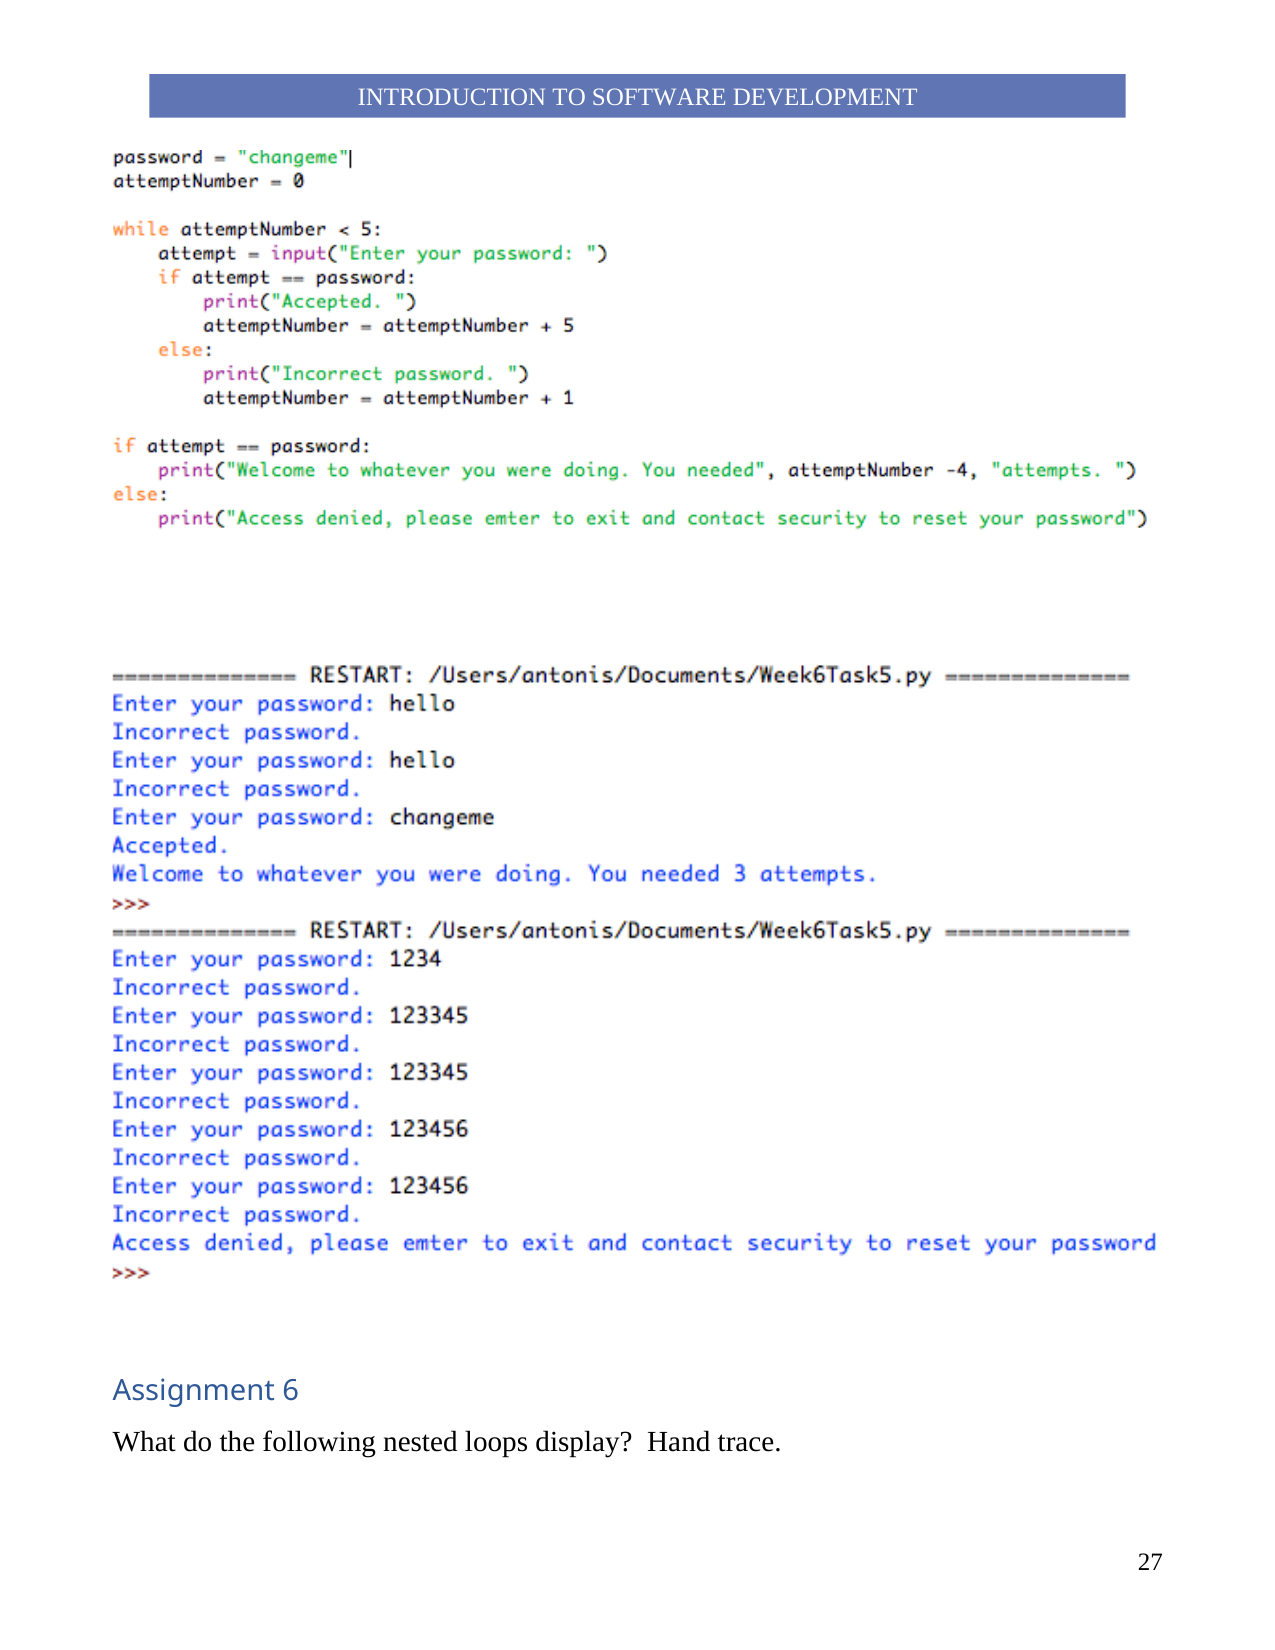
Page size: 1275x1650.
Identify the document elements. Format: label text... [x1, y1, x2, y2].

picture [112, 150, 1163, 650]
subtitle Assignment 6 [112, 1369, 1162, 1409]
picture [112, 665, 1163, 1313]
text What do the following nested loops display? Hand trace. [112, 1424, 1162, 1457]
